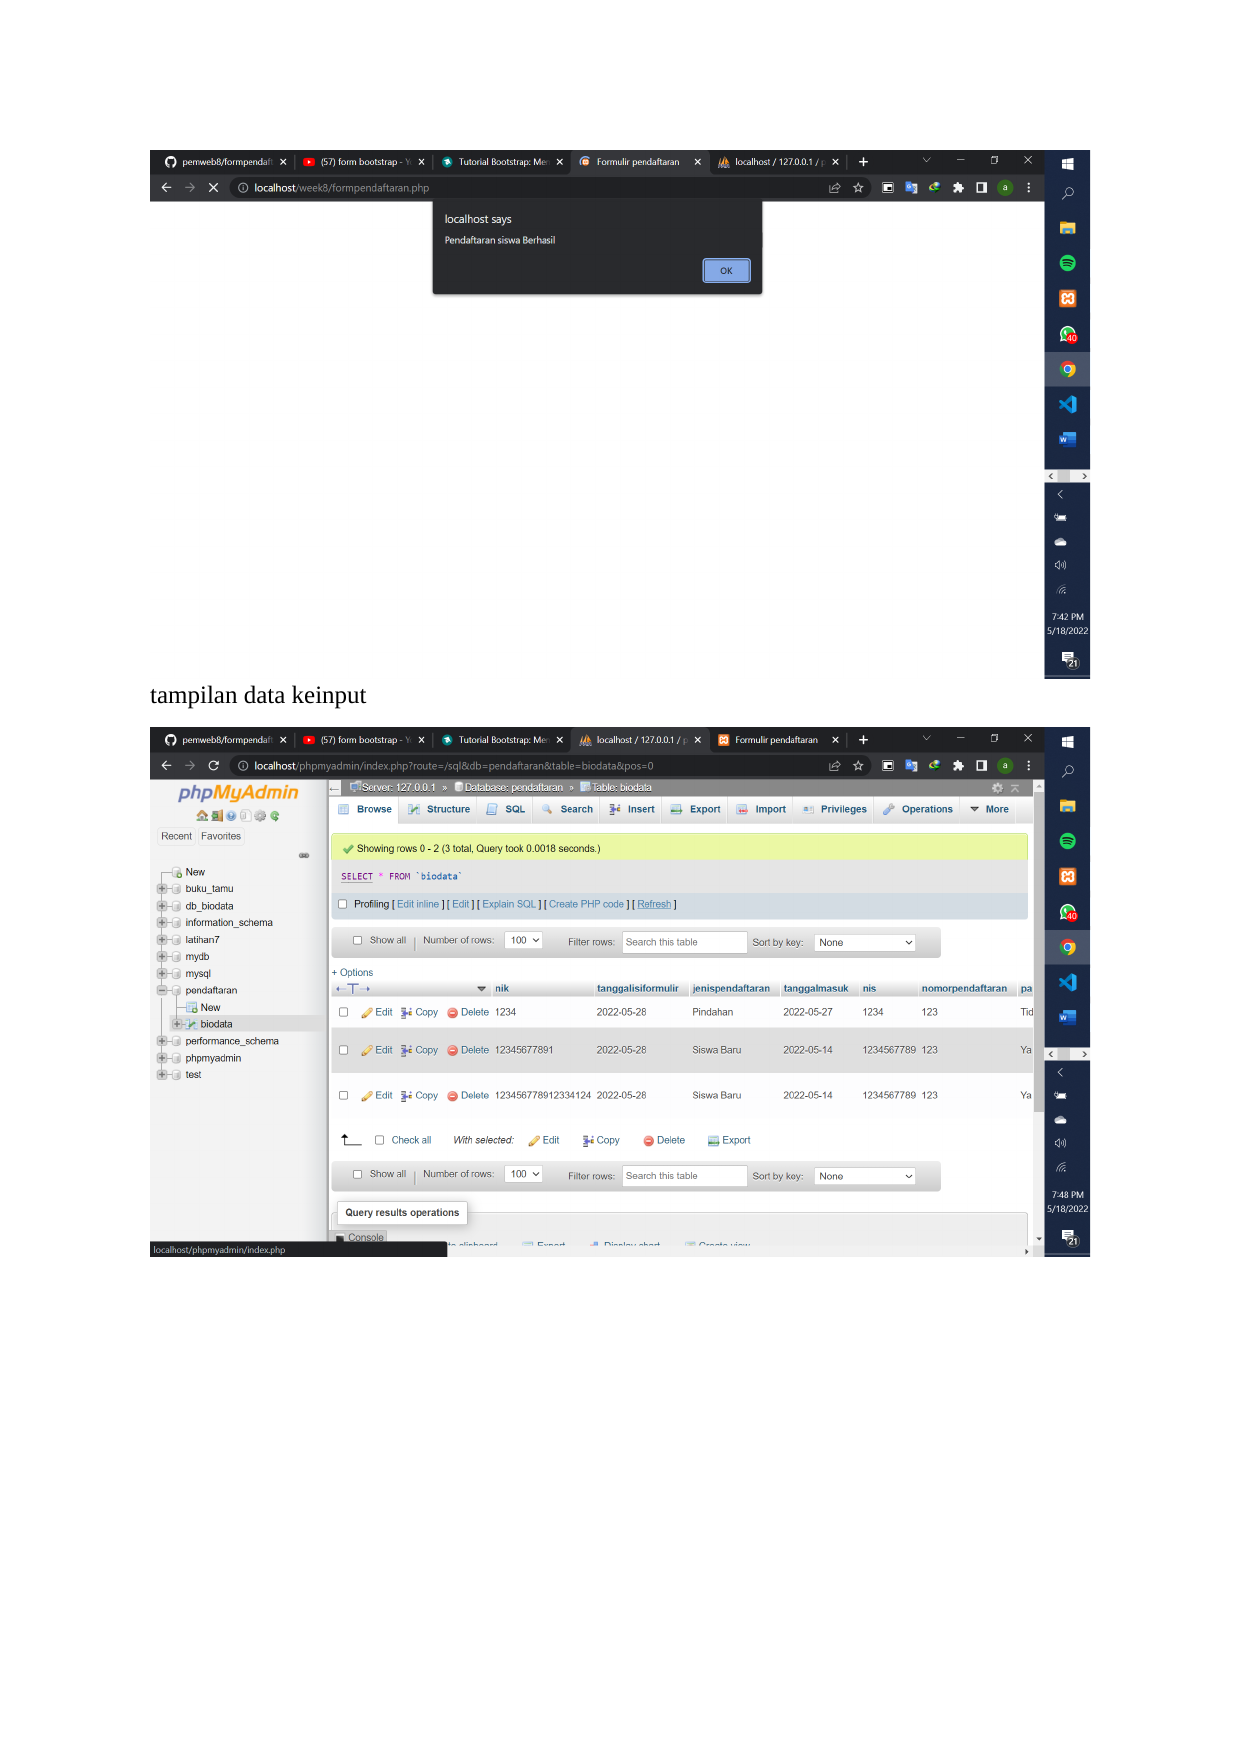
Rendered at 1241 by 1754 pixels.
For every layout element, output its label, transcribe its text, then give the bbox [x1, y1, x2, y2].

picture [150, 727, 1091, 1257]
text tampilan data keinput [150, 679, 1090, 709]
picture [150, 150, 1091, 679]
